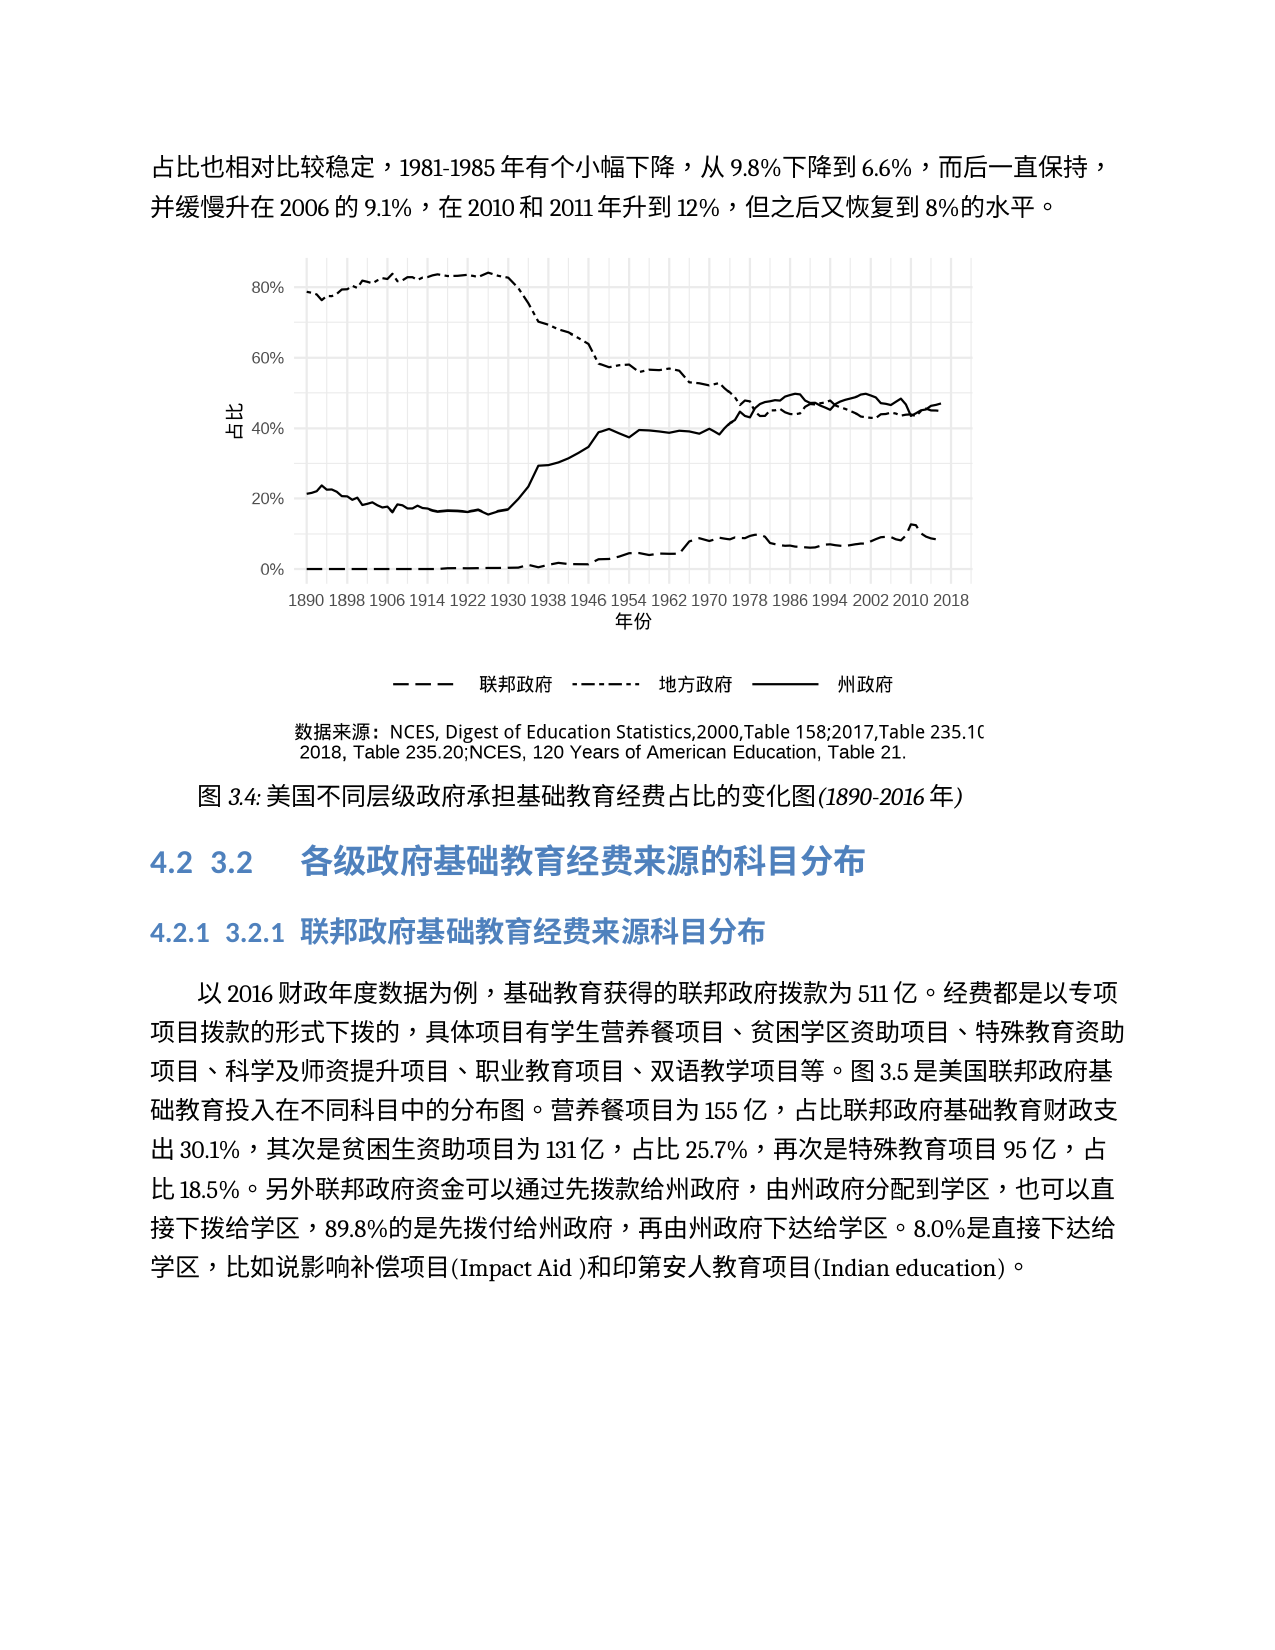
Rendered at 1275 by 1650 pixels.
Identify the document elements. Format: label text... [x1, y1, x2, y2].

subtitle 3.2.1 联邦政府基础教育经费来源科目分布 [150, 911, 1125, 951]
picture [216, 247, 984, 774]
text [150, 150, 1125, 223]
text 图 3.4: 美国不同层级政府承担基础教育经费占比的变化图(1890-2016年) [150, 778, 1125, 812]
text 以2016财政年度数据为例，基础教育获得的联邦政府拨款为511亿。经费都是以专项项目拨款的形式下拨的，具体项目有学生营养餐项目、贫困学区资助项目、特殊教育资助项目、科学及师资提升项目、职业教育项目、双语教学项目等。图3.5是美国联邦政府基础教育投入在不同科目中的分布图。营养餐项目为155亿，占比联邦政府基础教育财政支出30.1%，其次是贫困生资助项目为131亿，占比25.7%，再次是特殊教育项目95亿，占比18.5%。另外联邦政府资金可以通过先拨款给州政府，由州政府分配到学区，也可以直接下拨给学区，89.8%的是先拨付给州政府，再由州政府下达给学区。8.0%是直接下达给学区，比如说影响补偿项目(Impact Aid )和印第安人教育项目(Indian education)。 [150, 976, 1125, 1284]
subtitle 3.2 各级政府基础教育经费来源的科目分布 [150, 838, 1125, 883]
